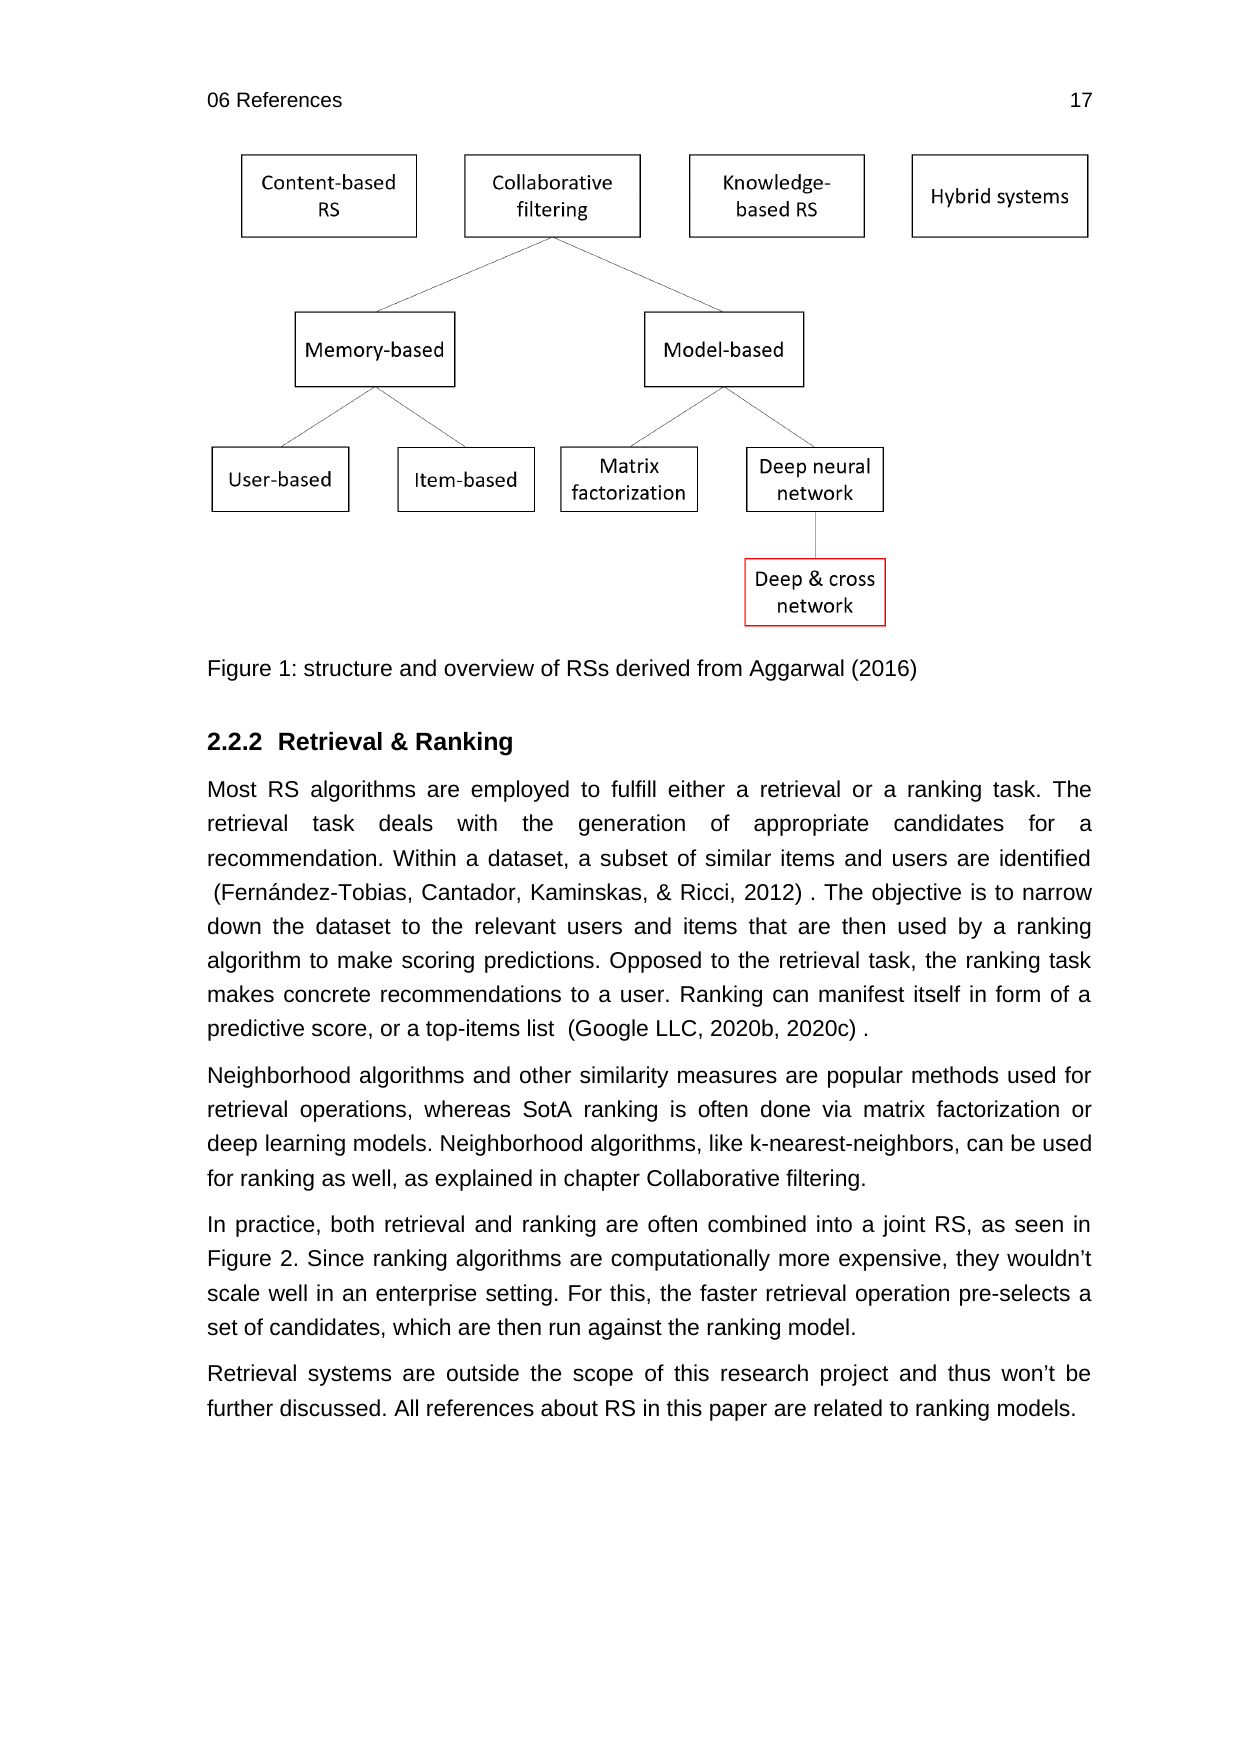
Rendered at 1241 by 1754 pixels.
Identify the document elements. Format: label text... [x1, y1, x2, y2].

text In practice, both retrieval and ranking are often combined into a joint RS, as seen in Figure 2. Since ranking algorithms are computationally more expensive, they wouldn’t scale well in an enterprise setting. For this, the faster retrieval operation pre-selects a set of candidates, which are then run against the ranking model. [207, 1211, 1092, 1340]
text Most RS algorithms are employed to fulfill either a retrieval or a ranking task. The retrieval task deals with the generation of appropriate candidates for a recommendation. Within a dataset, a subset of similar items and users are identified . The objective is to narrow down the dataset to the relevant users and items that are then used by a ranking algorithm to make scoring predictions. Opposed to the retrieval task, the ranking task makes concrete recommendations to a user. Ranking can manifest itself in form of a predictive score, or a top-items list . [207, 776, 1092, 1042]
text Figure 1: structure and overview of RSs derived from Aggarwal (2016) [207, 655, 1092, 681]
text Neighborhood algorithms and other similarity measures are popular methods used for retrieval operations, whereas SotA ranking is often done via matrix factorization or deep learning models. Neighborhood algorithms, like k-nearest-neighbors, can be used for ranking as well, as explained in chapter Collaborative filtering. [207, 1062, 1092, 1191]
subtitle Retrieval & Ranking [207, 726, 1092, 755]
picture [206, 147, 1093, 635]
text Retrieval systems are outside the scope of this research project and thus won’t be further discussed. All references about RS in this paper are related to ranking models. [207, 1360, 1092, 1421]
